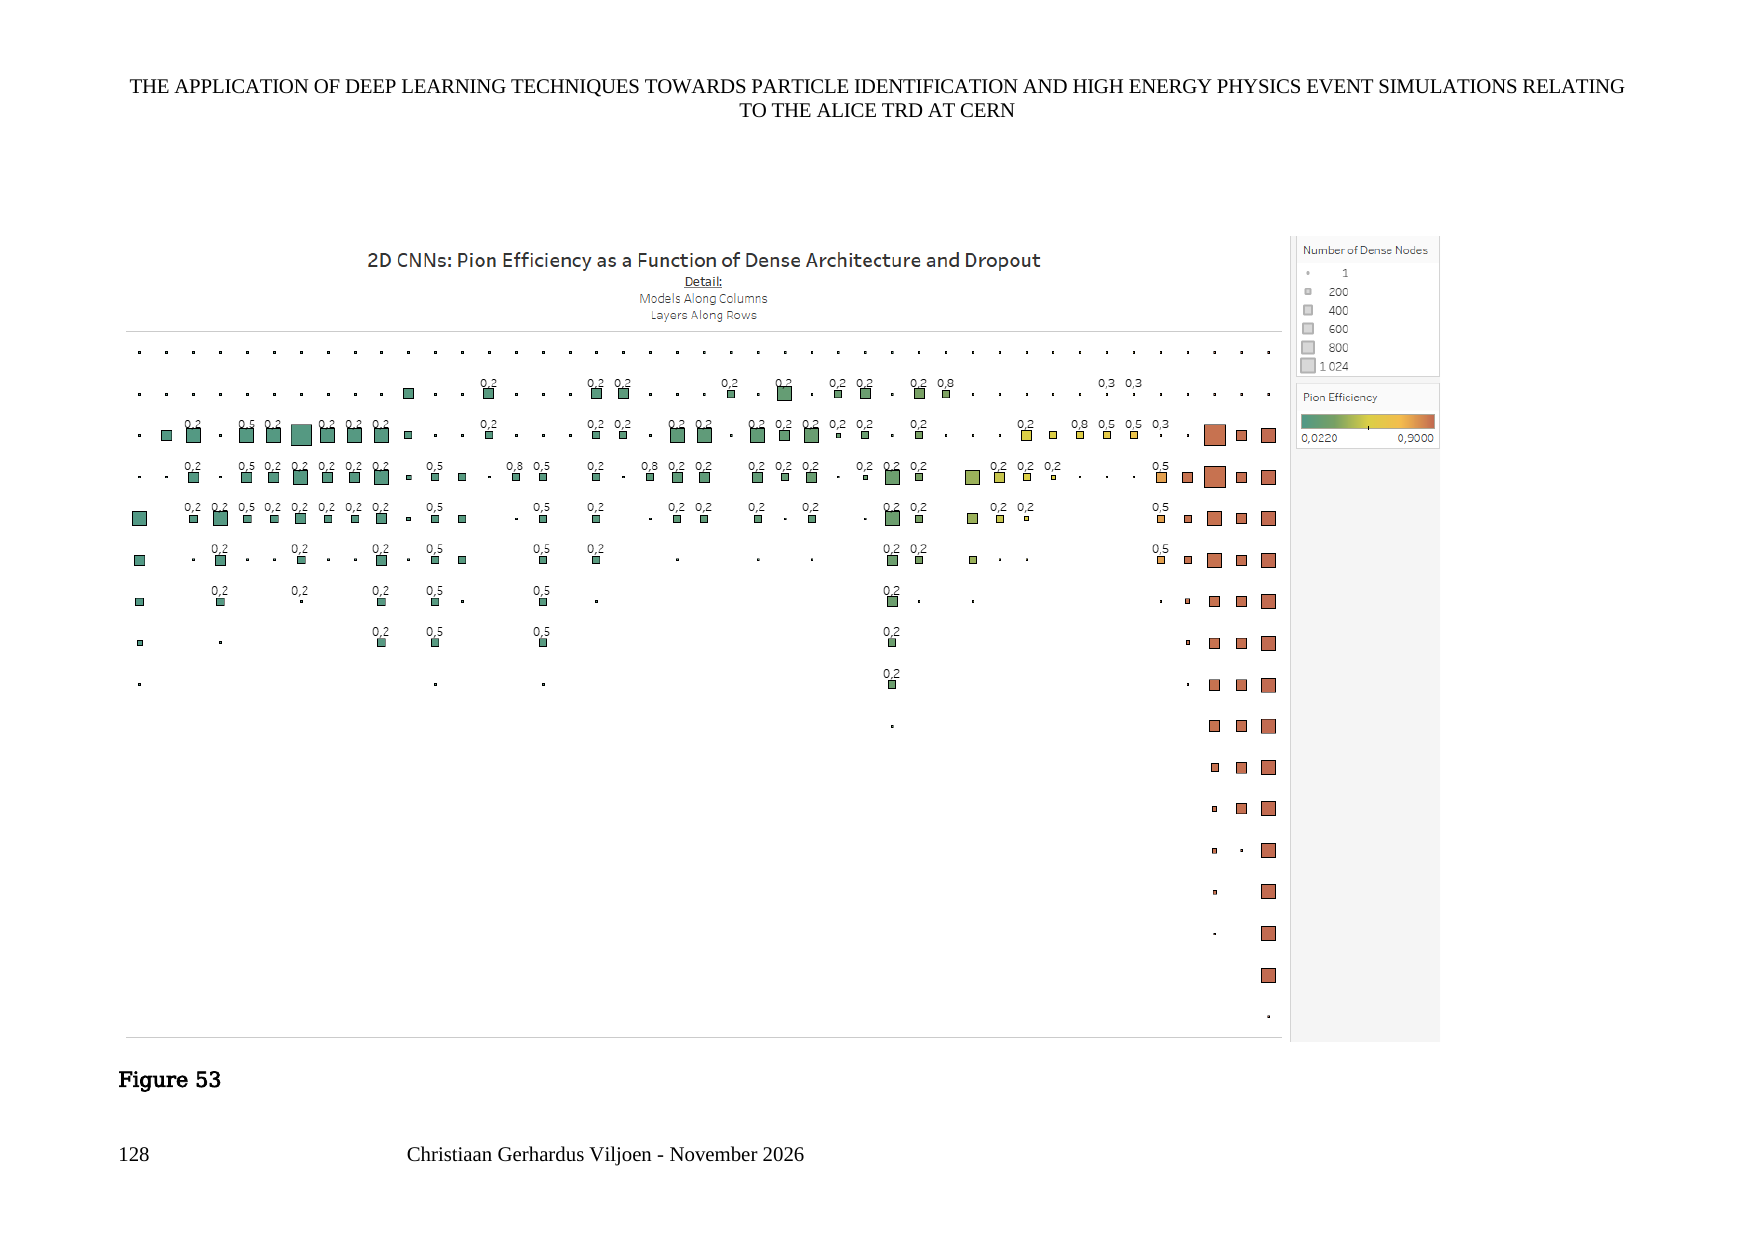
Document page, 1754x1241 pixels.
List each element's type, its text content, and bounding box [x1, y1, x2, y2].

picture [118, 236, 1441, 1042]
